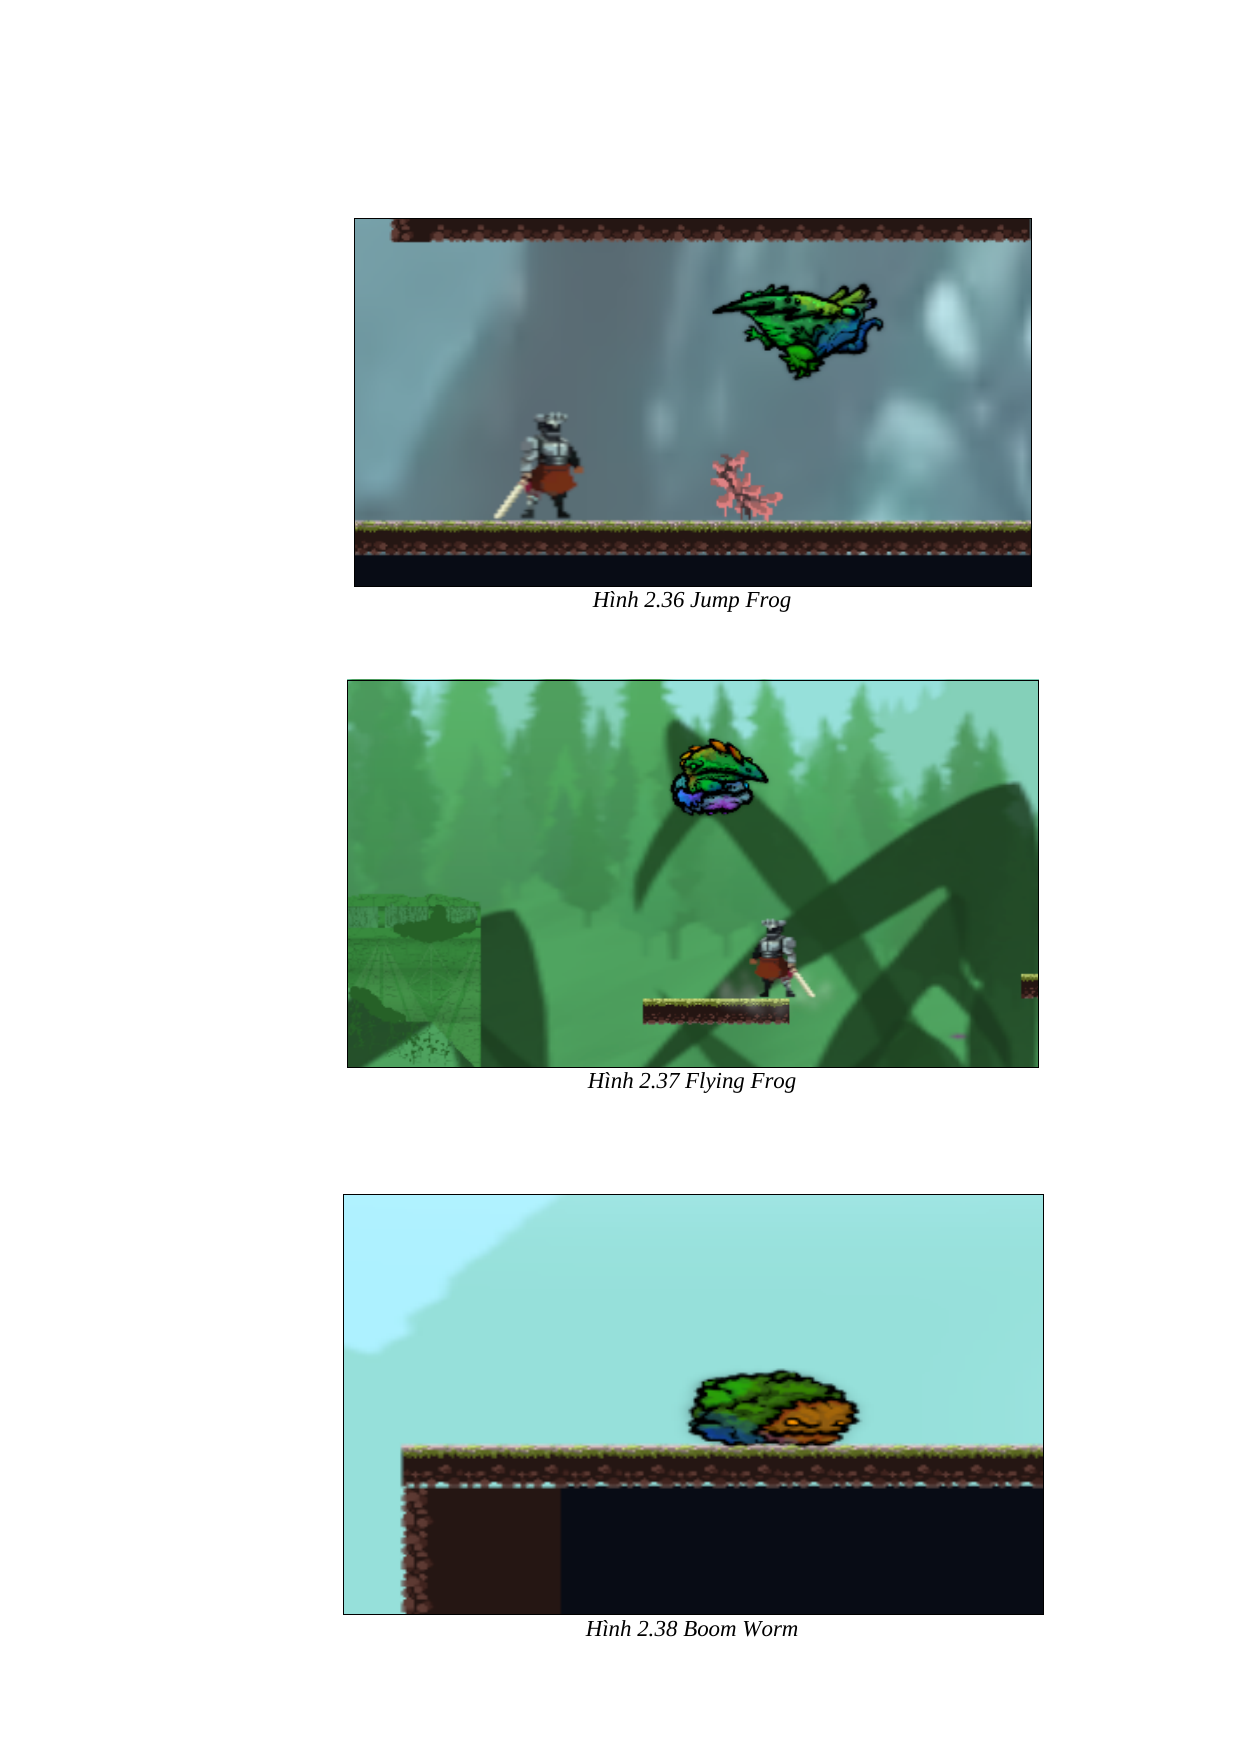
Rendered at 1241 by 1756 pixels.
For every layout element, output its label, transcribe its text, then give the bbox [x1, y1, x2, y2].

picture [355, 219, 1031, 586]
text Hình 2.38 Boom Worm [167, 1615, 1219, 1641]
picture [348, 681, 1038, 1067]
text Hình 2.37 Flying Frog [167, 1068, 1219, 1094]
picture [344, 1195, 1043, 1614]
text Hình 2.36 Jump Frog [167, 587, 1219, 613]
